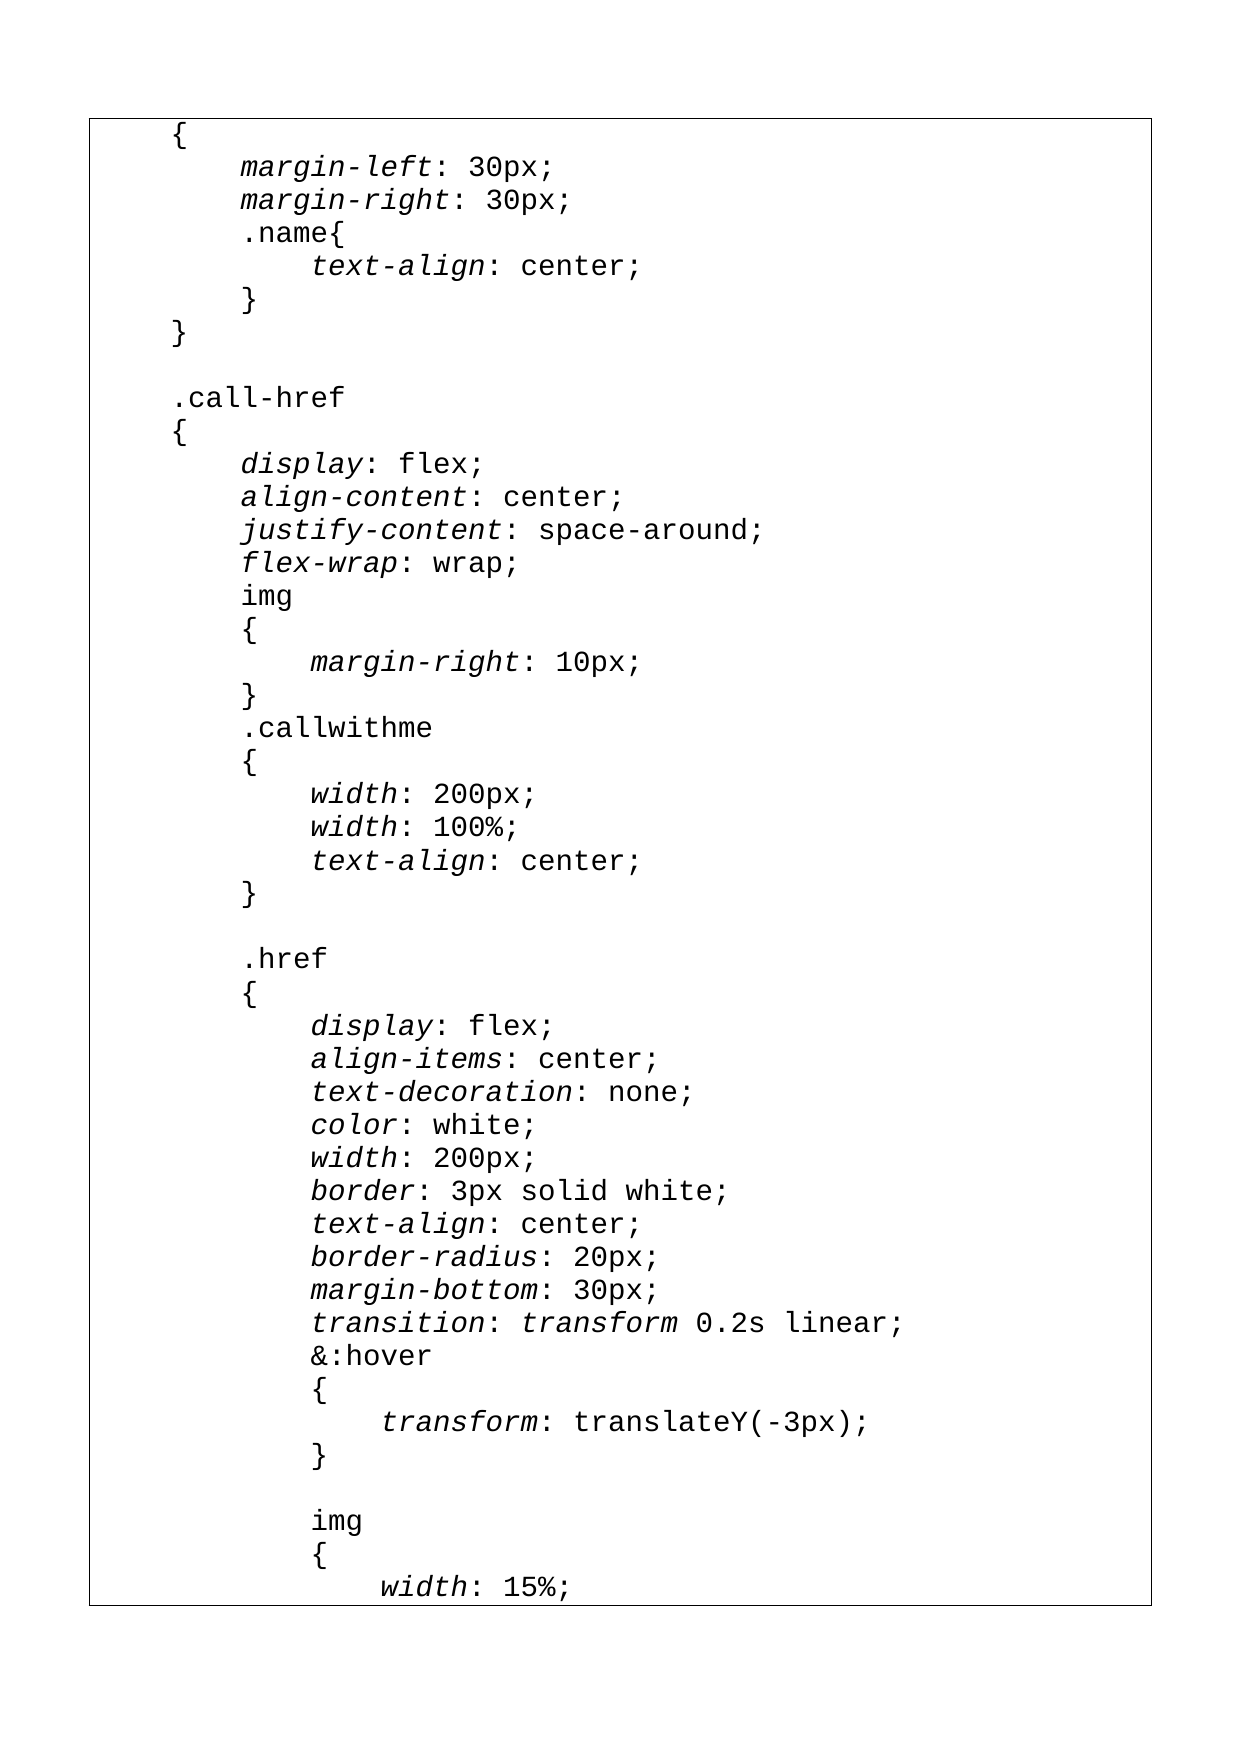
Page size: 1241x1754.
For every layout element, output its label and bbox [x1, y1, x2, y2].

table_header [90, 119, 1151, 1605]
